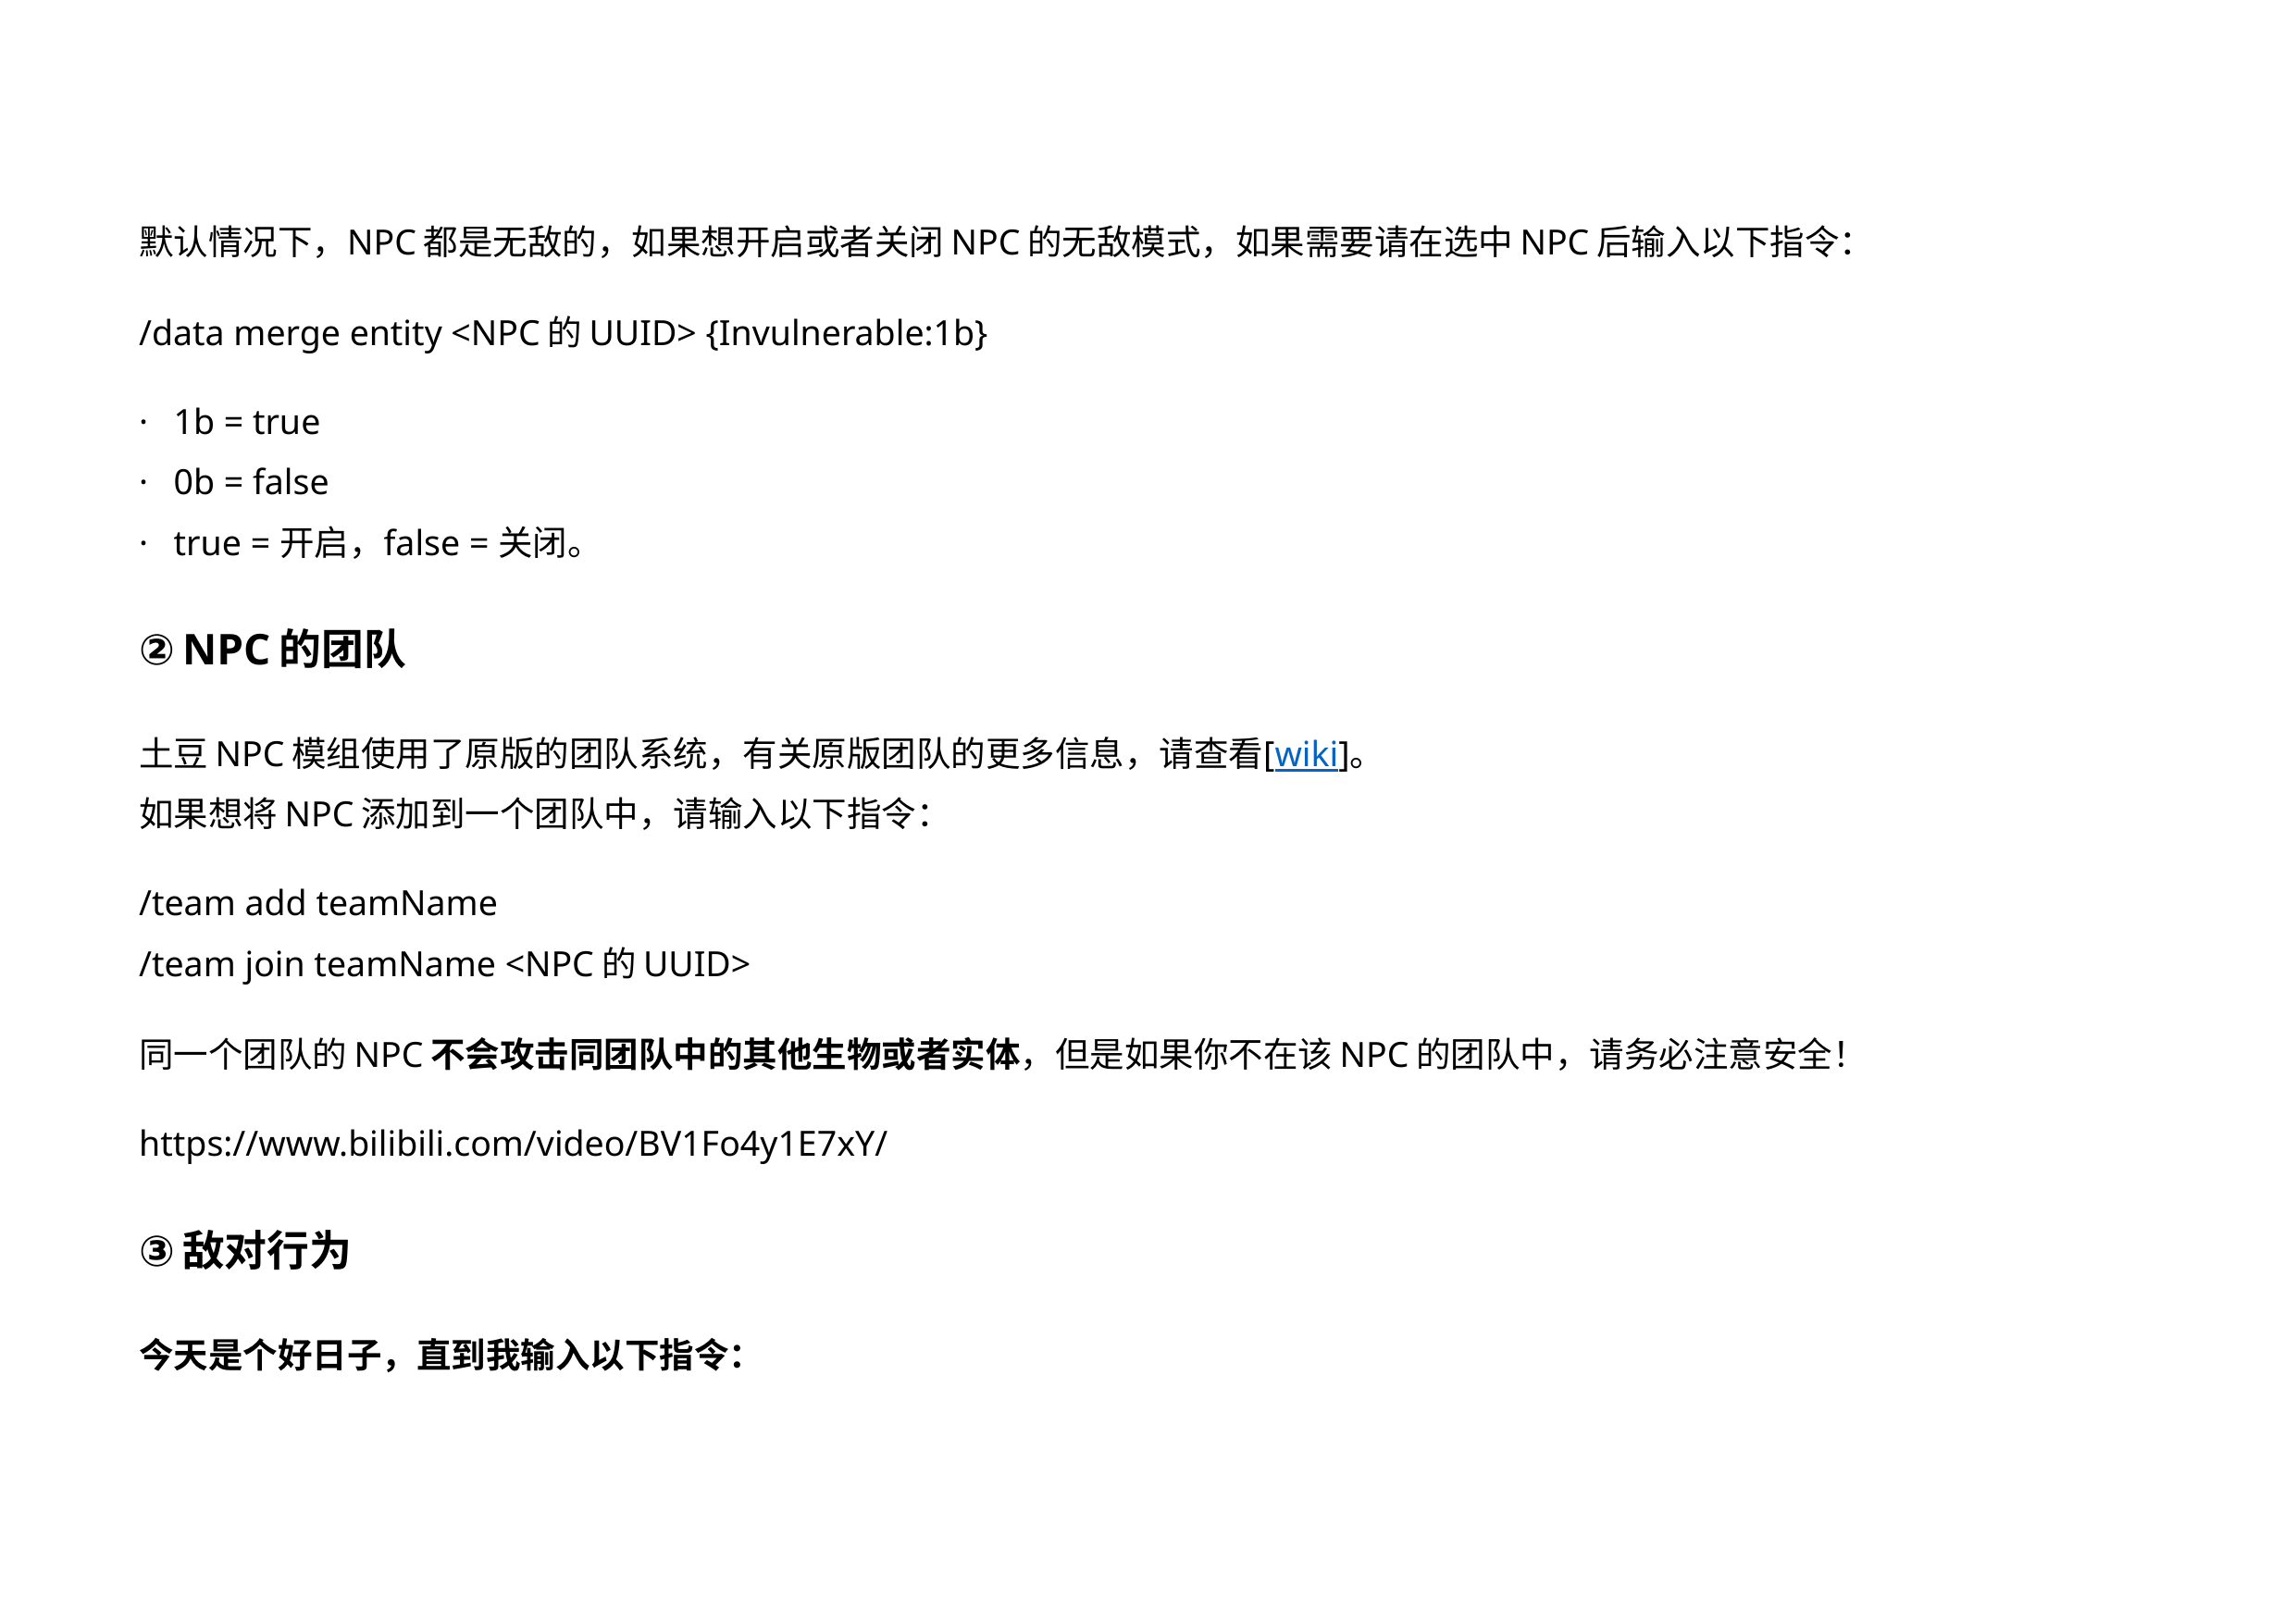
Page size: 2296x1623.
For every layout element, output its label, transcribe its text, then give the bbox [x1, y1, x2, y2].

list 0b = false [139, 451, 2156, 511]
list 敌对行为 [139, 1202, 2156, 1293]
text 土豆NPC模组使用了原版的团队系统，有关原版团队的更多信息，请查看[wiki]。 [139, 721, 2156, 781]
text /team add teamName [139, 872, 2156, 932]
list true = 开启，false = 关闭。 [139, 511, 2156, 571]
list NPC的团队 [139, 601, 2156, 691]
text 今天是个好日子，直到我输入以下指令： [139, 1322, 2156, 1382]
text /data merge entity <NPC的UUID> {Invulnerable:1b} [139, 300, 2156, 360]
text https://www.bilibili.com/video/BV1Fo4y1E7xY/ [139, 1112, 2156, 1172]
text 同一个团队的NPC不会攻击同团队中的其他生物或者实体，但是如果你不在该NPC的团队中，请务必注意安全！ [139, 1022, 2156, 1082]
text 如果想将NPC添加到一个团队中，请输入以下指令： [139, 781, 2156, 841]
text /team join teamName <NPC的UUID> [139, 932, 2156, 992]
list 1b = true [139, 390, 2156, 451]
text 默认情况下，NPC都是无敌的，如果想开启或者关闭NPC的无敌模式，如果需要请在选中NPC后输入以下指令： [139, 210, 2156, 270]
